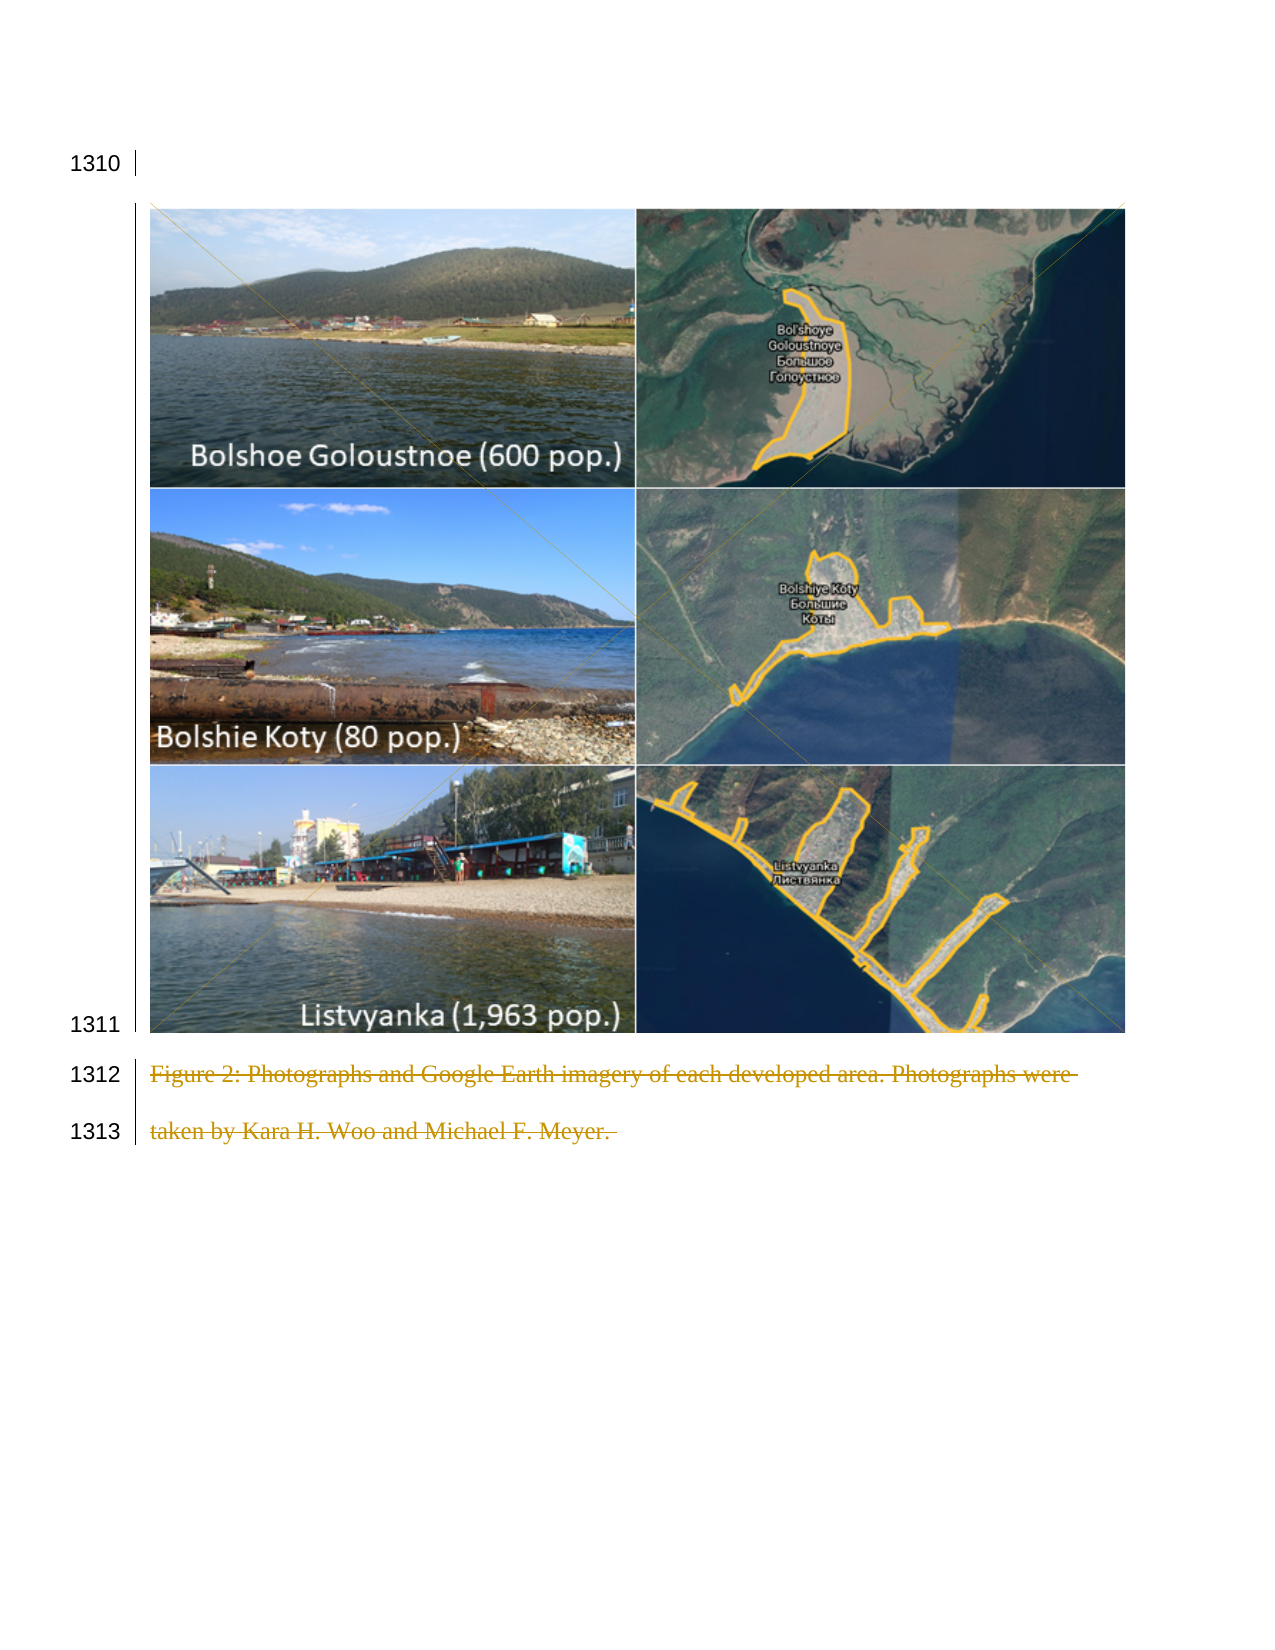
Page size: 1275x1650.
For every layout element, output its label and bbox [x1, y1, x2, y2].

picture [151, 202, 1124, 616]
picture [150, 204, 636, 1031]
picture [1110, 204, 1125, 221]
picture [639, 214, 1125, 1031]
picture [151, 619, 1124, 1033]
